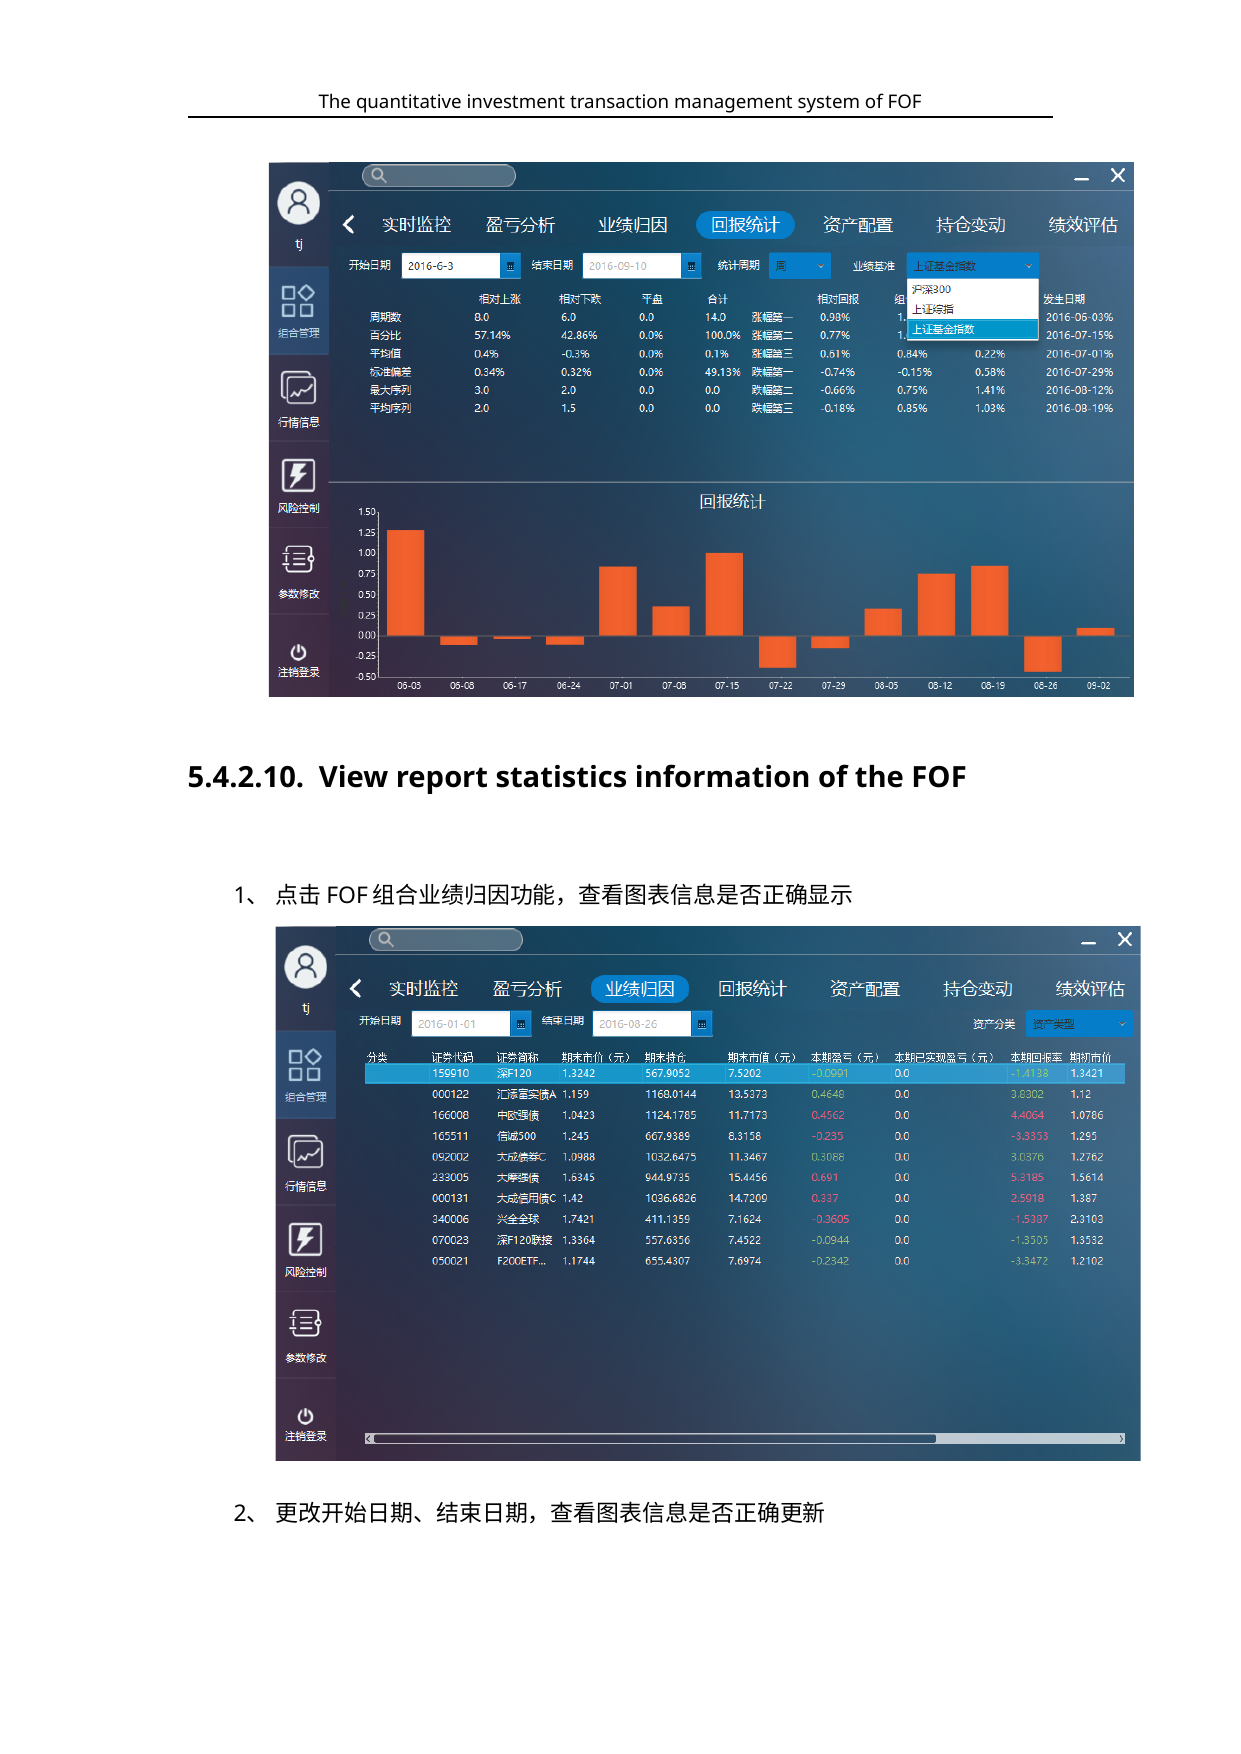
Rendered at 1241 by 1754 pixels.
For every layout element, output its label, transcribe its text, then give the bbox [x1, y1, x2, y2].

picture [268, 162, 1134, 697]
subtitle View report statistics information of the FOF [187, 744, 1053, 809]
picture [275, 926, 1141, 1461]
list 更改开始日期、结束日期，查看图表信息是否正确更新 [233, 1478, 1053, 1543]
list 点击FOF组合业绩归因功能，查看图表信息是否正确显示 [233, 861, 1053, 926]
